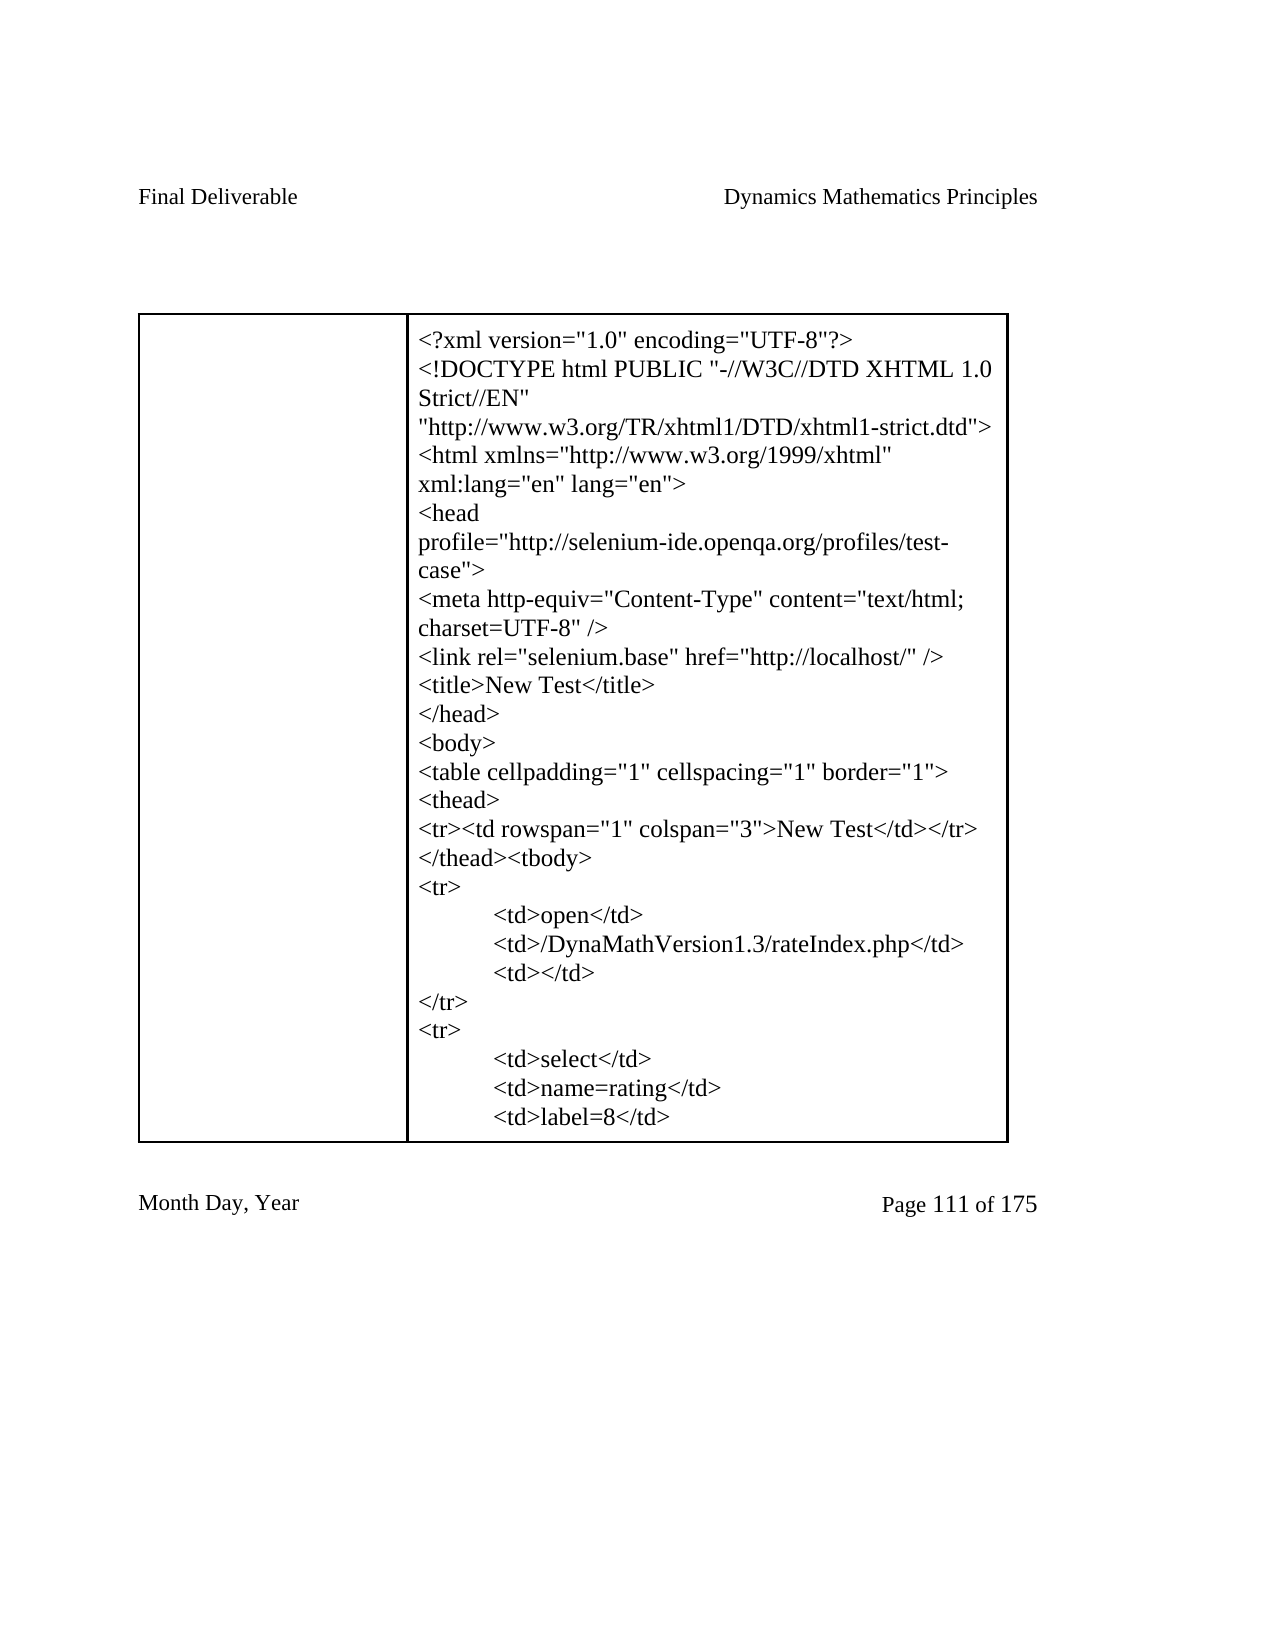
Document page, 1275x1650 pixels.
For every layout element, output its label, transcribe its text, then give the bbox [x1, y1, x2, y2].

table_cell [140, 315, 406, 1141]
table_cell <?xml version="1.0" encoding="UTF-8"?> <!DOCTYPE html PUBLIC "-//W3C//DTD XHTML 1.0 Strict//EN" "http://www.w3.org/TR/xhtml1/DTD/xhtml1-strict.dtd"> <html xmlns="http://www.w3.org/1999/xhtml" xml:lang="en" lang="en"> <head profile="http://selenium-ide.openqa.org/profiles/test-case"> <meta http-equiv="Content-Type" content="text/html; charset=UTF-8" /> <link rel="selenium.base" href="http://localhost/" /> <title>New Test</title> </head> <body> <table cellpadding="1" cellspacing="1" border="1"> <thead> <tr><td rowspan="1" colspan="3">New Test</td></tr> </thead><tbody> <tr> <td>open</td> <td>/DynaMathVersion1.3/rateIndex.php</td> <td></td> </tr> <tr> <td>select</td> <td>name=rating</td> <td>label=8</td> </tr> <tr> <td>clickAndWait</td> <td>css=input[type=&quot;submit&quot;]</td> <td></td> </tr> <tr> <td>select</td> <td>xpath=(//select[@name='rating'])[2]</td> <td>label=10</td> </tr> <tr> <td>clickAndWait</td> <td>xpath=(//input[@value='Rate!'])[2]</td> <td></td> </tr> <tr> <td>select</td> <td>xpath=(//select[@name='rating'])[3]</td> <td>label=9</td> </tr> <tr> <td>clickAndWait</td> <td>xpath=(//input[@value='Rate!'])[3]</td> <td></td> </tr> </tbody></table> </body> </html> [409, 315, 1006, 1141]
